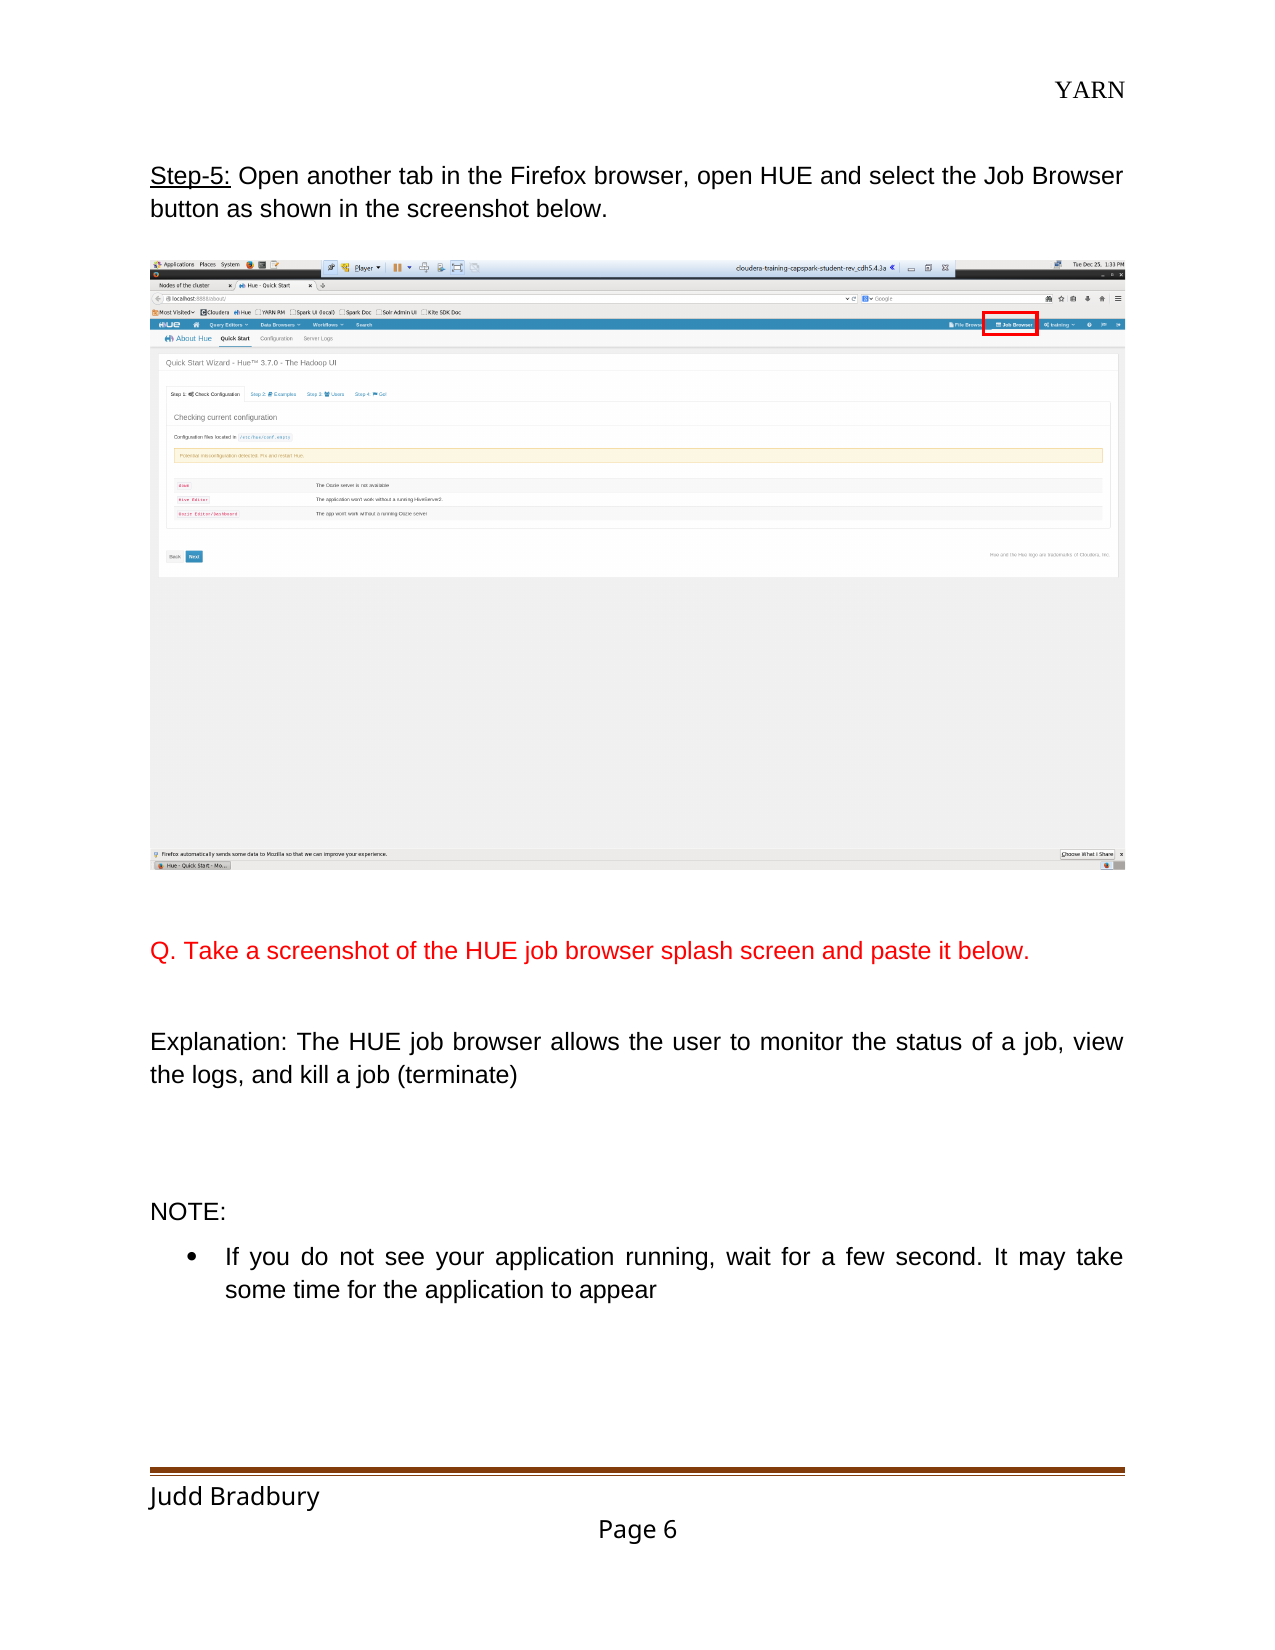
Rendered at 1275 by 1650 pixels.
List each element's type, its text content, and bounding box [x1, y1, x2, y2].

text Q. Take a screenshot of the HUE job browser splash screen and paste it below. [150, 936, 1125, 965]
text Explanation: The HUE job browser allows the user to monitor the status of a job, view the logs, and kill a job (terminate) [150, 1027, 1125, 1089]
text Step-5: Open another tab in the Firefox browser, open HUE and select the Job Browser button as shown in the screenshot below. [150, 161, 1125, 223]
picture [150, 260, 1125, 870]
text NOTE: [150, 1197, 1125, 1225]
list If you do not see your application running, wait for a few second. It may take some time for the application to appear [187, 1242, 1125, 1304]
